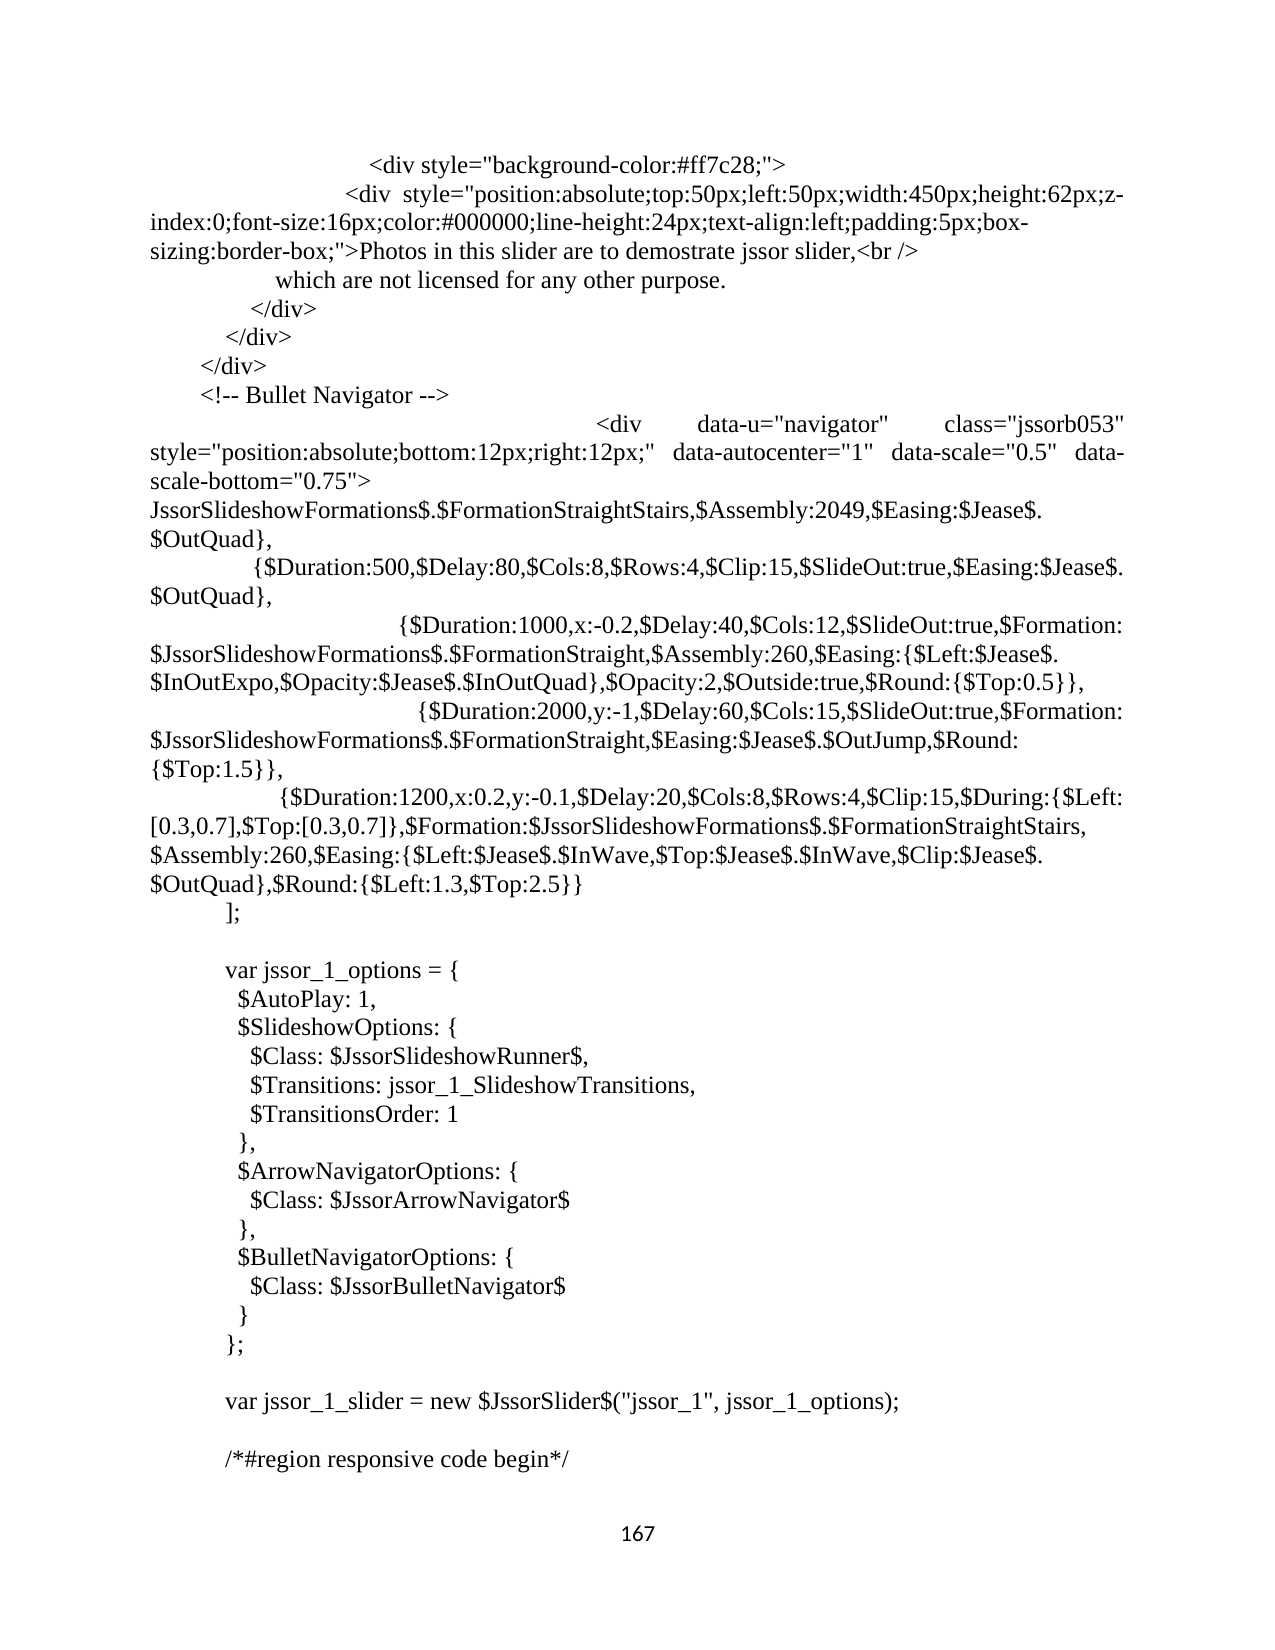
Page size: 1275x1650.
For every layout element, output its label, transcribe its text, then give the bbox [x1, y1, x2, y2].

text ]; [150, 897, 1125, 926]
text </div> [150, 294, 1125, 322]
text $TransitionsOrder: 1 [150, 1099, 1125, 1127]
text $Class: $JssorBulletNavigator$ [150, 1271, 1125, 1300]
text $Class: $JssorSlideshowRunner$, [150, 1041, 1125, 1070]
text }, [150, 1214, 1125, 1242]
text {$Duration:1200,x:0.2,y:-0.1,$Delay:20,$Cols:8,$Rows:4,$Clip:15,$During:{$Left:[0.3,0.7],$Top:[0.3,0.7]},$Formation:$JssorSlideshowFormations$.$FormationStraightStairs,$Assembly:260,$Easing:{$Left:$Jease$.$InWave,$Top:$Jease$.$InWave,$Clip:$Jease$.$OutQuad},$Round:{$Left:1.3,$Top:2.5}} [150, 782, 1125, 897]
text </div> [150, 351, 1125, 380]
text /*#region responsive code begin*/ [150, 1444, 1125, 1472]
text which are not licensed for any other purpose. [150, 265, 1125, 294]
text JssorSlideshowFormations$.$FormationStraightStairs,$Assembly:2049,$Easing:$Jease$.$OutQuad}, [150, 495, 1125, 552]
text <div style="background-color:#ff7c28;"> [150, 150, 1125, 179]
text $Transitions: jssor_1_SlideshowTransitions, [150, 1070, 1125, 1099]
text <div style="position:absolute;top:50px;left:50px;width:450px;height:62px;z-index:0;font-size:16px;color:#000000;line-height:24px;text-align:left;padding:5px;box-sizing:border-box;">Photos in this slider are to demostrate jssor slider,<br /> [150, 179, 1125, 265]
text $SlideshowOptions: { [150, 1012, 1125, 1041]
text $ArrowNavigatorOptions: { [150, 1156, 1125, 1185]
text $AutoPlay: 1, [150, 984, 1125, 1012]
text <div data-u="navigator" class="jssorb053" style="position:absolute;bottom:12px;right:12px;" data-autocenter="1" data-scale="0.5" data-scale-bottom="0.75"> [150, 409, 1125, 495]
text } [150, 1300, 1125, 1329]
text {$Duration:500,$Delay:80,$Cols:8,$Rows:4,$Clip:15,$SlideOut:true,$Easing:$Jease$.$OutQuad}, [150, 552, 1125, 610]
text </div> [150, 322, 1125, 351]
text }, [150, 1127, 1125, 1156]
text {$Duration:2000,y:-1,$Delay:60,$Cols:15,$SlideOut:true,$Formation:$JssorSlideshowFormations$.$FormationStraight,$Easing:$Jease$.$OutJump,$Round:{$Top:1.5}}, [150, 696, 1125, 782]
text {$Duration:1000,x:-0.2,$Delay:40,$Cols:12,$SlideOut:true,$Formation:$JssorSlideshowFormations$.$FormationStraight,$Assembly:260,$Easing:{$Left:$Jease$.$InOutExpo,$Opacity:$Jease$.$InOutQuad},$Opacity:2,$Outside:true,$Round:{$Top:0.5}}, [150, 610, 1125, 696]
text $Class: $JssorArrowNavigator$ [150, 1185, 1125, 1214]
text var jssor_1_options = { [150, 955, 1125, 984]
text }; [150, 1329, 1125, 1357]
text $BulletNavigatorOptions: { [150, 1242, 1125, 1271]
text <!-- Bullet Navigator --> [150, 380, 1125, 409]
text var jssor_1_slider = new $JssorSlider$("jssor_1", jssor_1_options); [150, 1386, 1125, 1415]
